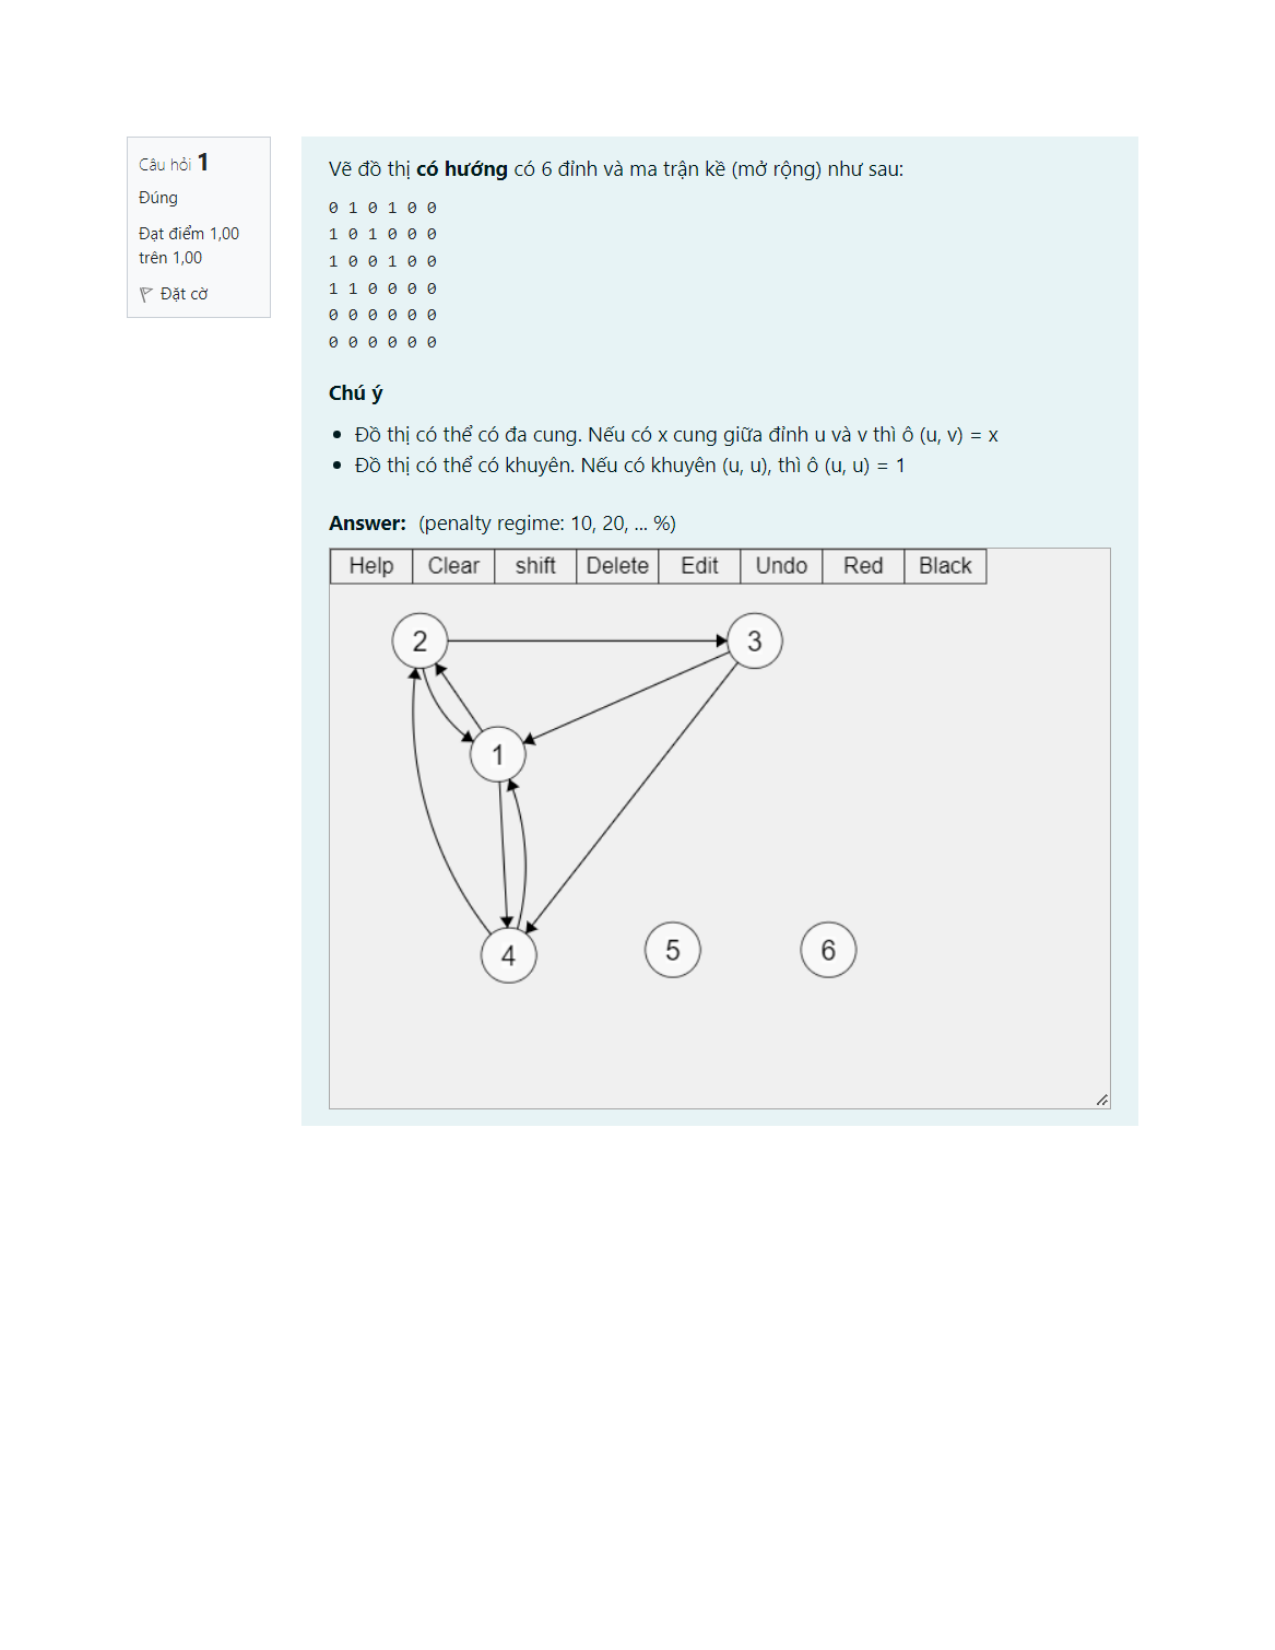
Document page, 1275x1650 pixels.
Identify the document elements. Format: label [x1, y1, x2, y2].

picture [118, 118, 1157, 1139]
